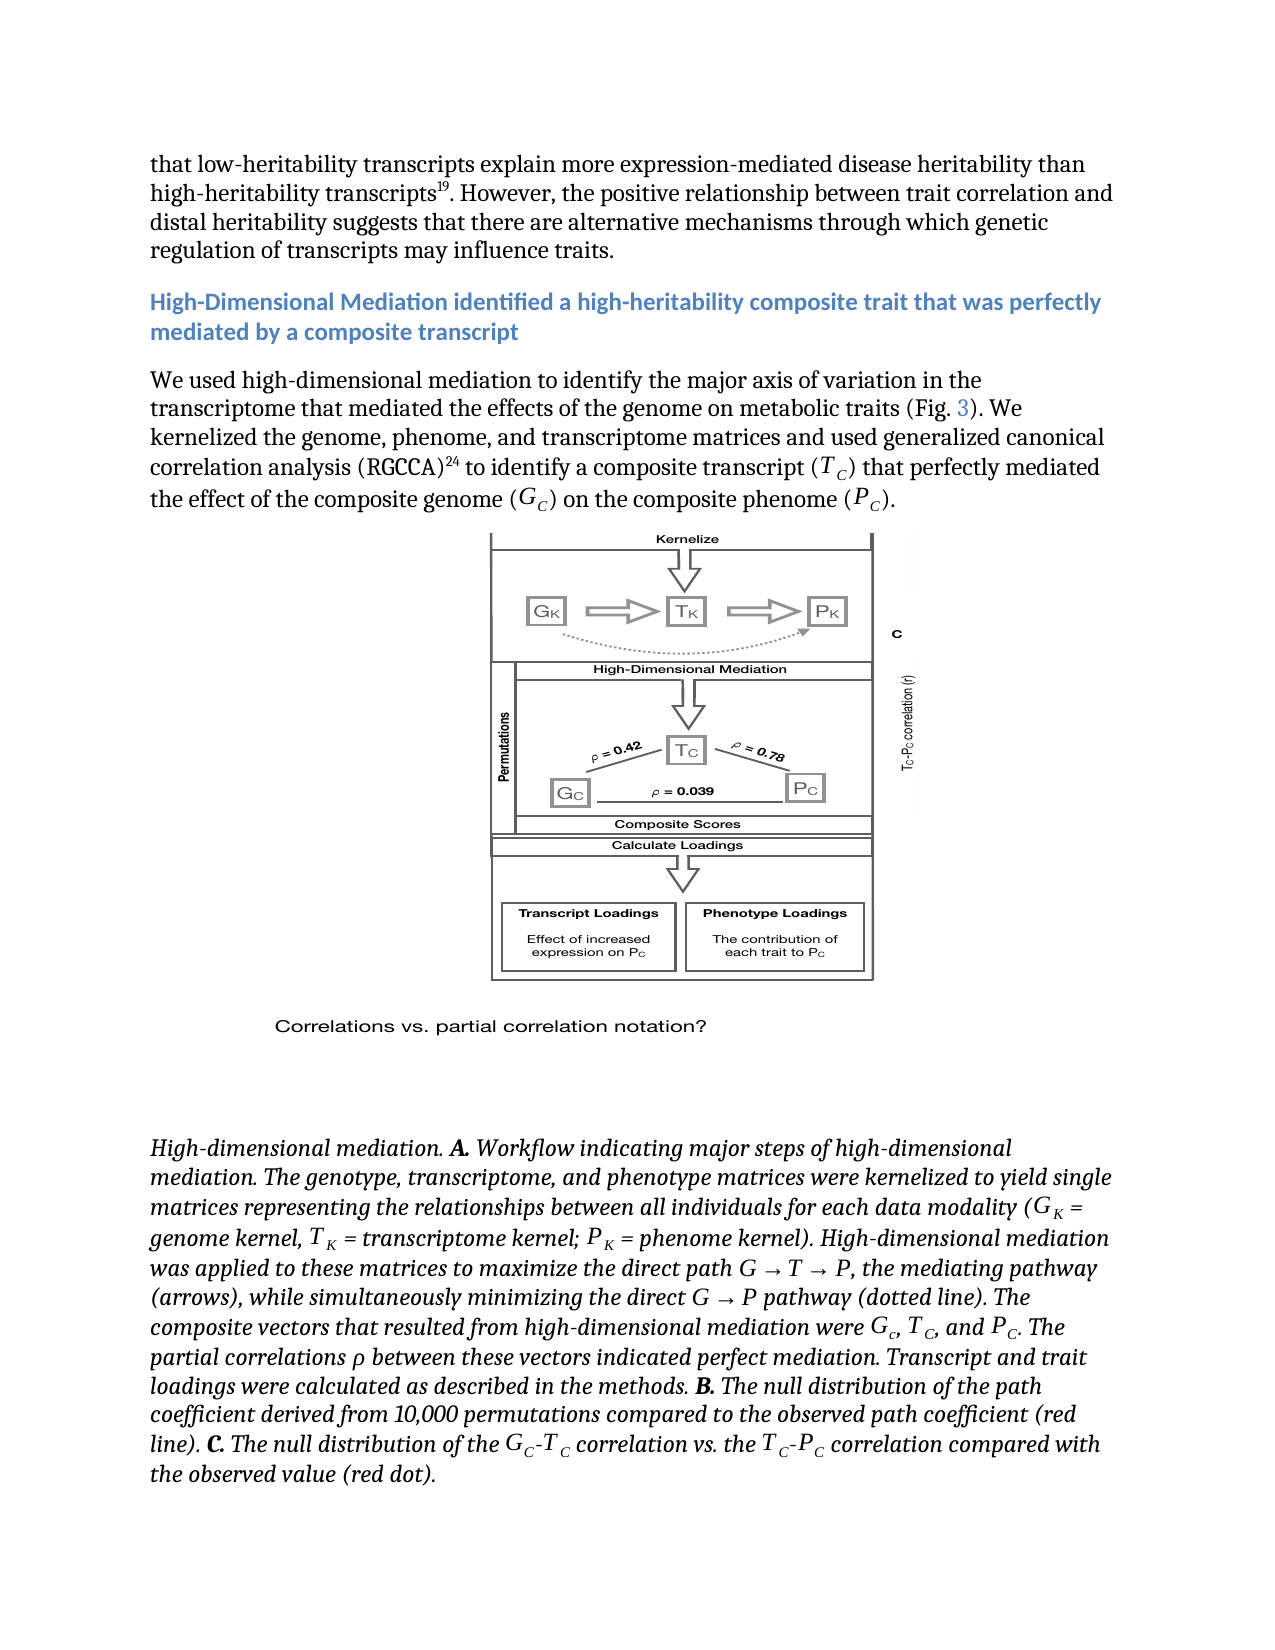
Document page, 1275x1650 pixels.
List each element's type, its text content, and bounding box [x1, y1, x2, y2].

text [150, 150, 1125, 265]
subtitle High-Dimensional Mediation identified a high-heritability composite trait that was perfectly mediated by a composite transcript [150, 286, 1125, 347]
text We used high-dimensional mediation to identify the major axis of variation in the transcriptome that mediated the effects of the genome on metabolic traits (Fig. 3). We kernelized the genome, phenome, and transcriptome matrices and used generalized canonical correlation analysis (RGCCA)24 to identify a composite transcript () that perfectly mediated the effect of the composite genome () on the composite phenome (). [150, 366, 1125, 514]
text High-dimensional mediation. A. Workflow indicating major steps of high-dimensional mediation. The genotype, transcriptome, and phenotype matrices were kernelized to yield single matrices representing the relationships between all individuals for each data modality ( = genome kernel, = transcriptome kernel; = phenome kernel). High-dimensional mediation was applied to these matrices to maximize the direct path , the mediating pathway (arrows), while simultaneously minimizing the direct pathway (dotted line). The composite vectors that resulted from high-dimensional mediation were , , and . The partial correlations between these vectors indicated perfect mediation. Transcript and trait loadings were calculated as described in the methods. B. The null distribution of the path coefficient derived from 10,000 permutations compared to the observed path coefficient (red line). C. The null distribution of the - correlation vs. the - correlation compared with the observed value (red dot). [150, 1134, 1125, 1489]
